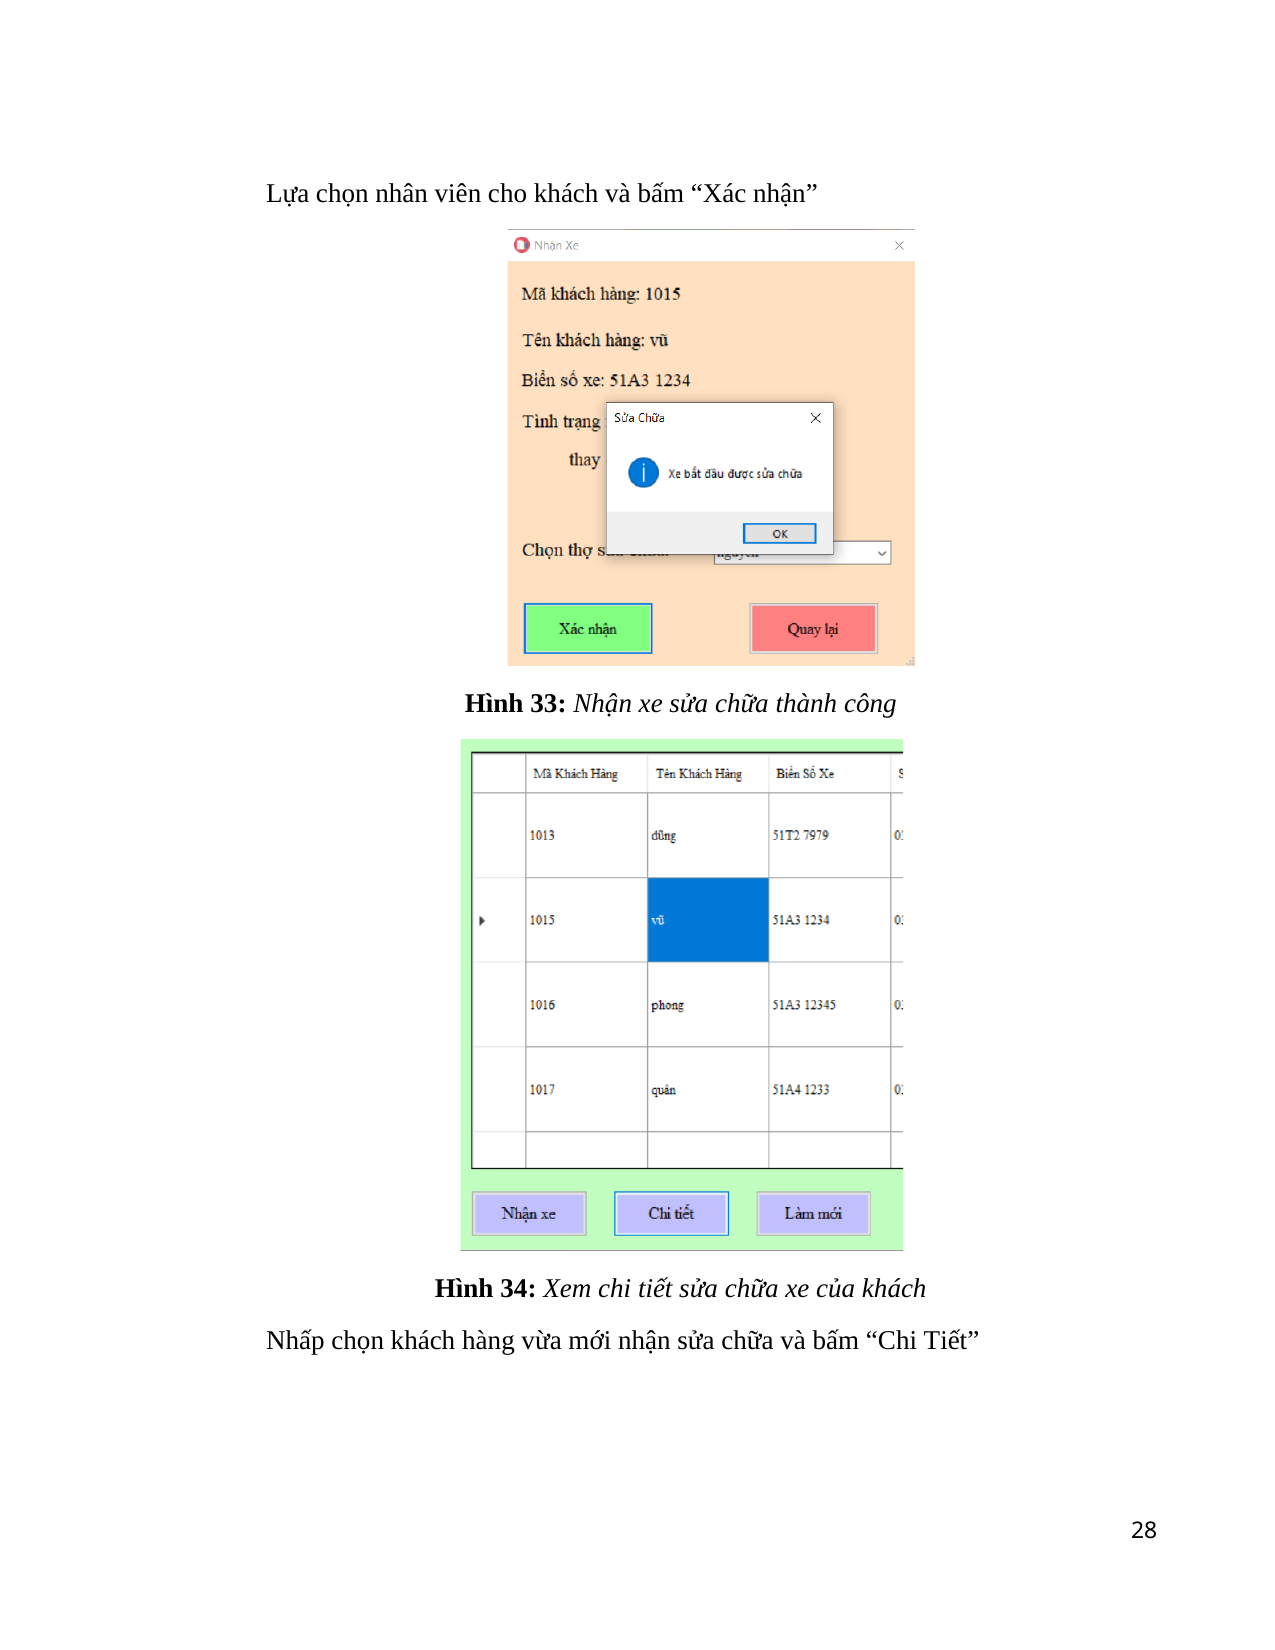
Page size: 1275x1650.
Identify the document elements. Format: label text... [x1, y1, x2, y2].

text Hình 34: Xem chi tiết sửa chữa xe của khách [207, 1272, 1157, 1303]
text Lựa chọn nhân viên cho khách và bấm “Xác nhận” [266, 177, 1157, 208]
text Hình 33: Nhận xe sửa chữa thành công [207, 687, 1157, 718]
picture [507, 229, 915, 666]
picture [460, 739, 904, 1251]
text Nhấp chọn khách hàng vừa mới nhận sửa chữa và bấm “Chi Tiết” [266, 1324, 1157, 1355]
